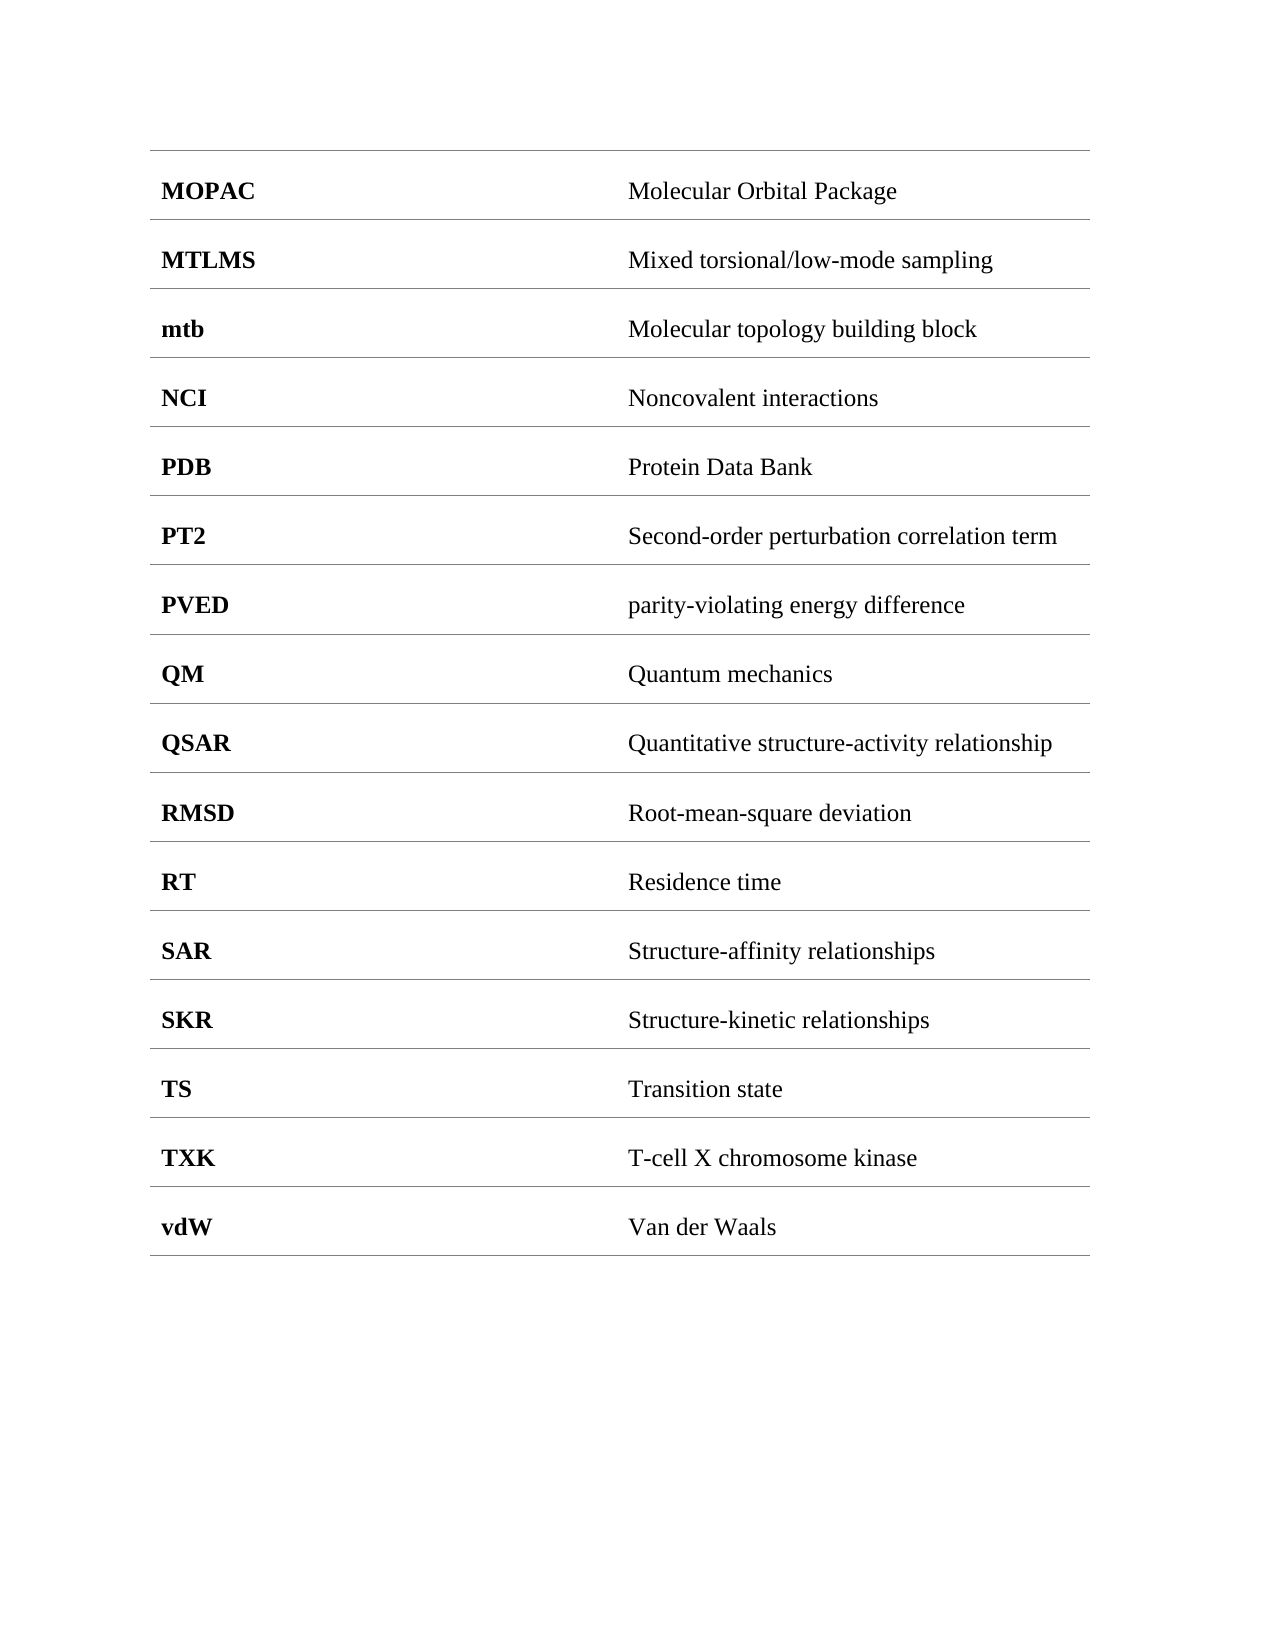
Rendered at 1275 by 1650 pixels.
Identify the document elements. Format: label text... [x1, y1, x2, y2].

table_cell Transition state [617, 1049, 1090, 1117]
table_cell Van der Waals [617, 1187, 1090, 1255]
table_cell Second-order perturbation correlation term [617, 496, 1090, 564]
table_cell QM [150, 635, 617, 702]
table_cell SAR [150, 911, 617, 979]
table_cell SKR [150, 980, 617, 1048]
table_cell Quantitative structure-activity relationship [617, 704, 1090, 772]
table_cell T-cell X chromosome kinase [617, 1118, 1090, 1186]
table_cell vdW [150, 1187, 617, 1255]
table_cell NCI [150, 358, 617, 426]
table_cell Molecular Orbital Package [617, 151, 1090, 219]
table_cell RMSD [150, 773, 617, 841]
table_cell Residence time [617, 842, 1090, 910]
table_cell QSAR [150, 704, 617, 772]
table_cell Mixed torsional/low-mode sampling [617, 220, 1090, 288]
table_cell PVED [150, 565, 617, 633]
table_cell Structure-affinity relationships [617, 911, 1090, 979]
table_cell Root-mean-square deviation [617, 773, 1090, 841]
table_cell Quantum mechanics [617, 635, 1090, 702]
table_cell parity-violating energy difference [617, 565, 1090, 633]
table_cell RT [150, 842, 617, 910]
table_cell mtb [150, 289, 617, 357]
table_cell PT2 [150, 496, 617, 564]
table_cell Structure-kinetic relationships [617, 980, 1090, 1048]
table_cell Noncovalent interactions [617, 358, 1090, 426]
table_cell MOPAC [150, 151, 617, 219]
table_cell Protein Data Bank [617, 427, 1090, 495]
table_cell TS [150, 1049, 617, 1117]
table_cell Molecular topology building block [617, 289, 1090, 357]
table_cell PDB [150, 427, 617, 495]
table_cell MTLMS [150, 220, 617, 288]
table_cell TXK [150, 1118, 617, 1186]
